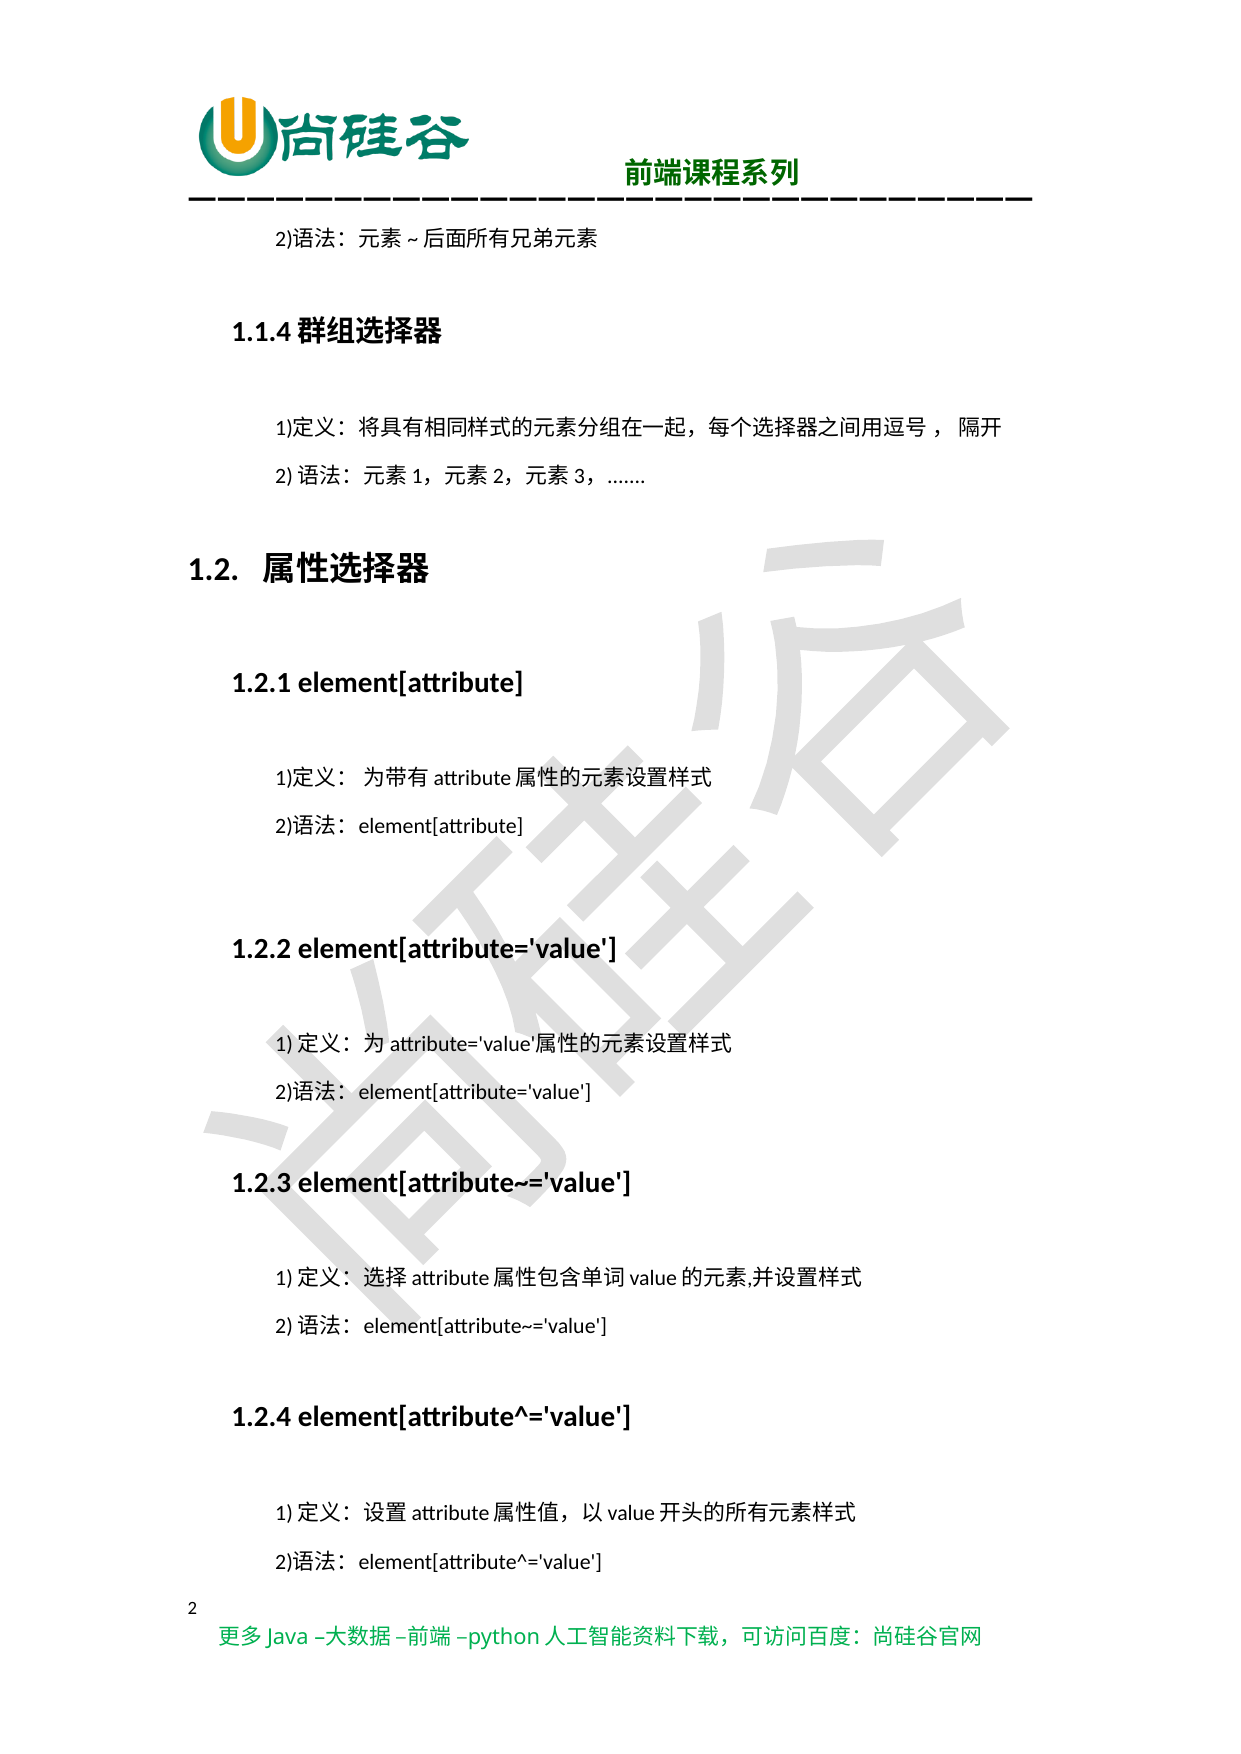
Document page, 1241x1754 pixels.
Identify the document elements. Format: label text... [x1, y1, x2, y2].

text 1) 定义：设置attribute属性值，以value开头的所有元素样式 [231, 1495, 1053, 1527]
subtitle 属性选择器 [187, 533, 1053, 598]
text 2)语法：element[attribute='value'] [231, 1074, 1053, 1106]
text 1)定义： 为带有attribute属性的元素设置样式 [231, 759, 1053, 792]
subtitle 1.2.1 element[attribute] [187, 649, 1053, 714]
text 1) 定义：选择attribute属性包含单词value的元素,并设置样式 [231, 1259, 1053, 1292]
text 2) 语法：元素1，元素2，元素3，....... [231, 458, 1053, 491]
text 1)定义：将具有相同样式的元素分组在一起，每个选择器之间用逗号 ， 隔开 [231, 410, 1053, 442]
text 2)语法：element[attribute^='value'] [231, 1543, 1053, 1576]
picture [187, 88, 476, 184]
text 1) 定义：为attribute='value'属性的元素设置样式 [231, 1026, 1053, 1058]
text 2) 语法：element[attribute~='value'] [231, 1308, 1053, 1340]
text 2)语法：element[attribute] [231, 808, 1053, 840]
subtitle 1.2.2 element[attribute='value'] [187, 916, 1053, 981]
subtitle 1.2.3 element[attribute~='value'] [187, 1149, 1053, 1214]
subtitle 1.2.4 element[attribute^='value'] [187, 1383, 1053, 1448]
text 2)语法：元素 ~ 后面所有兄弟元素 [231, 221, 1053, 253]
subtitle 1.1.4群组选择器 [187, 296, 1053, 361]
